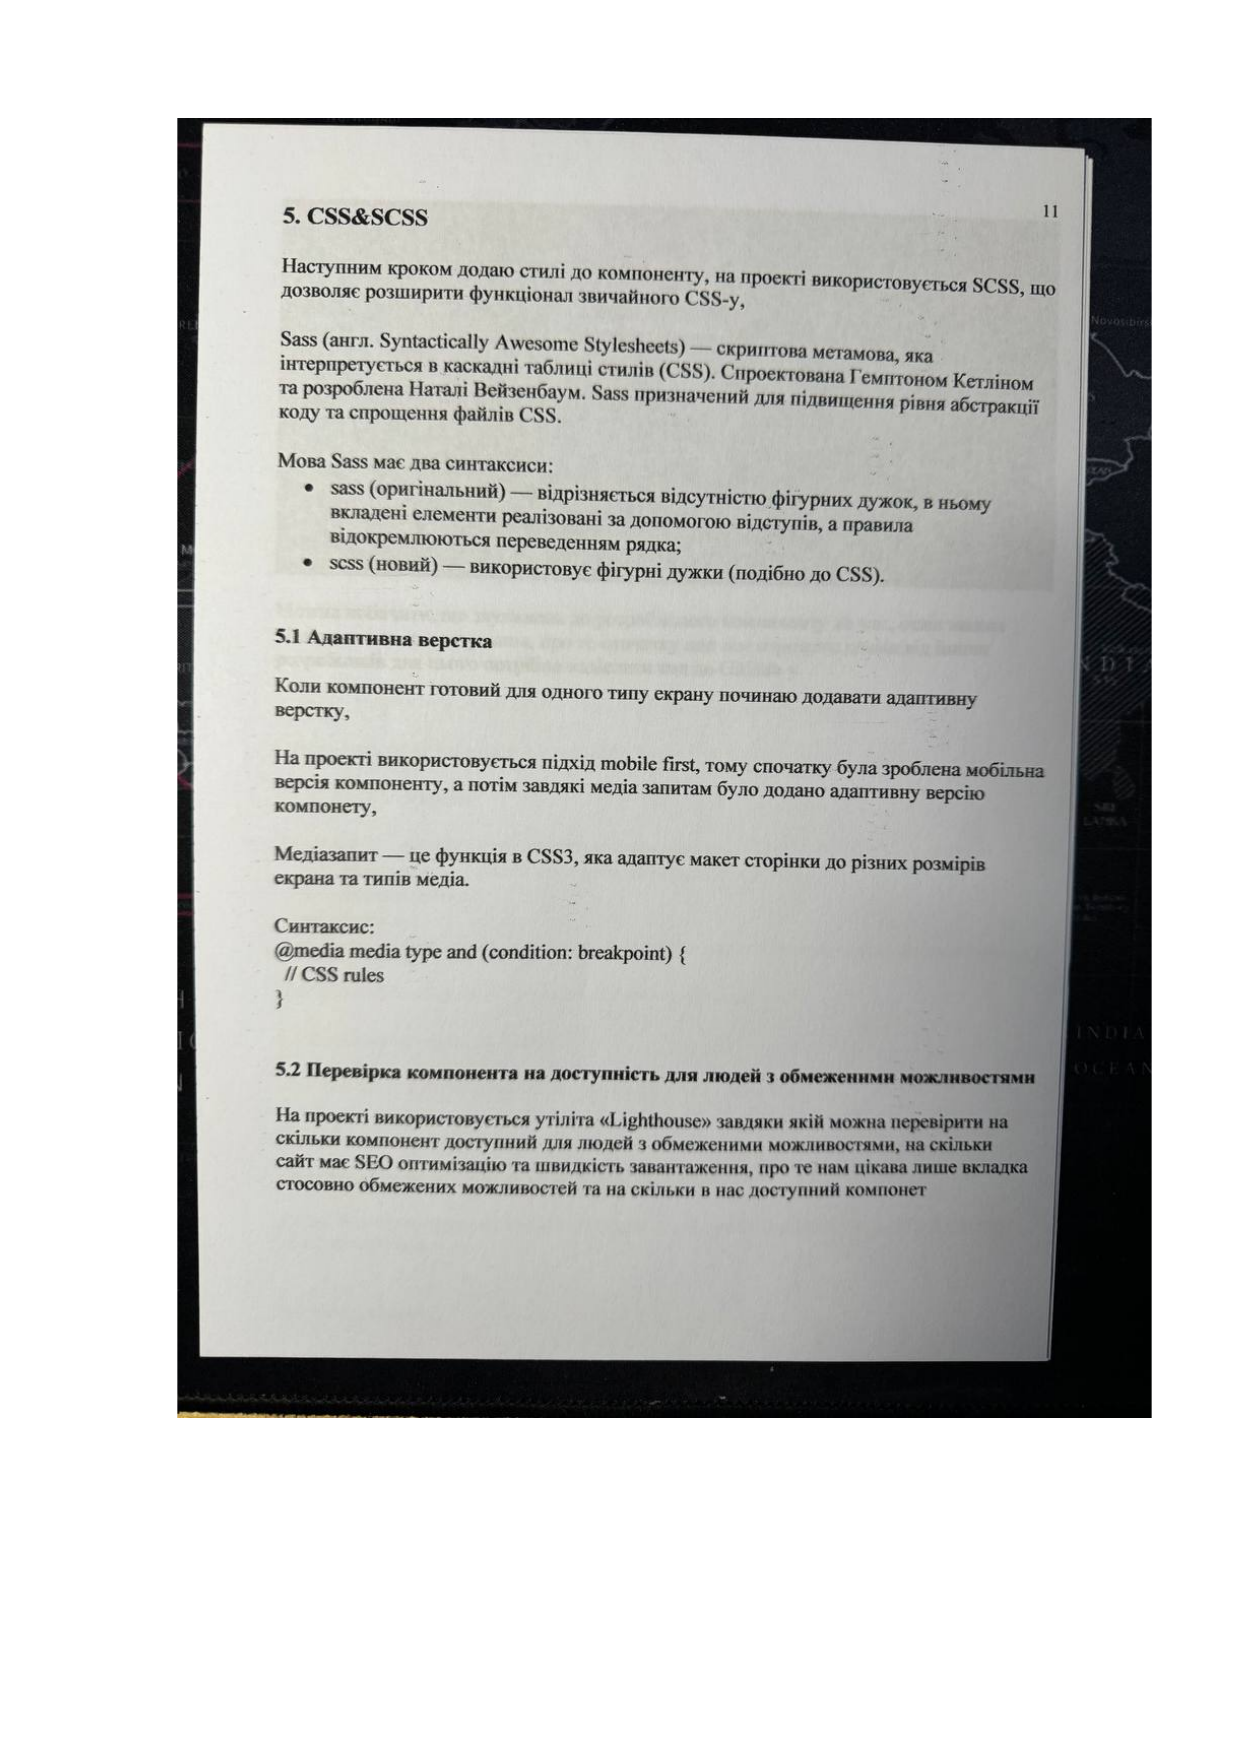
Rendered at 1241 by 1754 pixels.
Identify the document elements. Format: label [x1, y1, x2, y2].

picture [177, 118, 1152, 1418]
